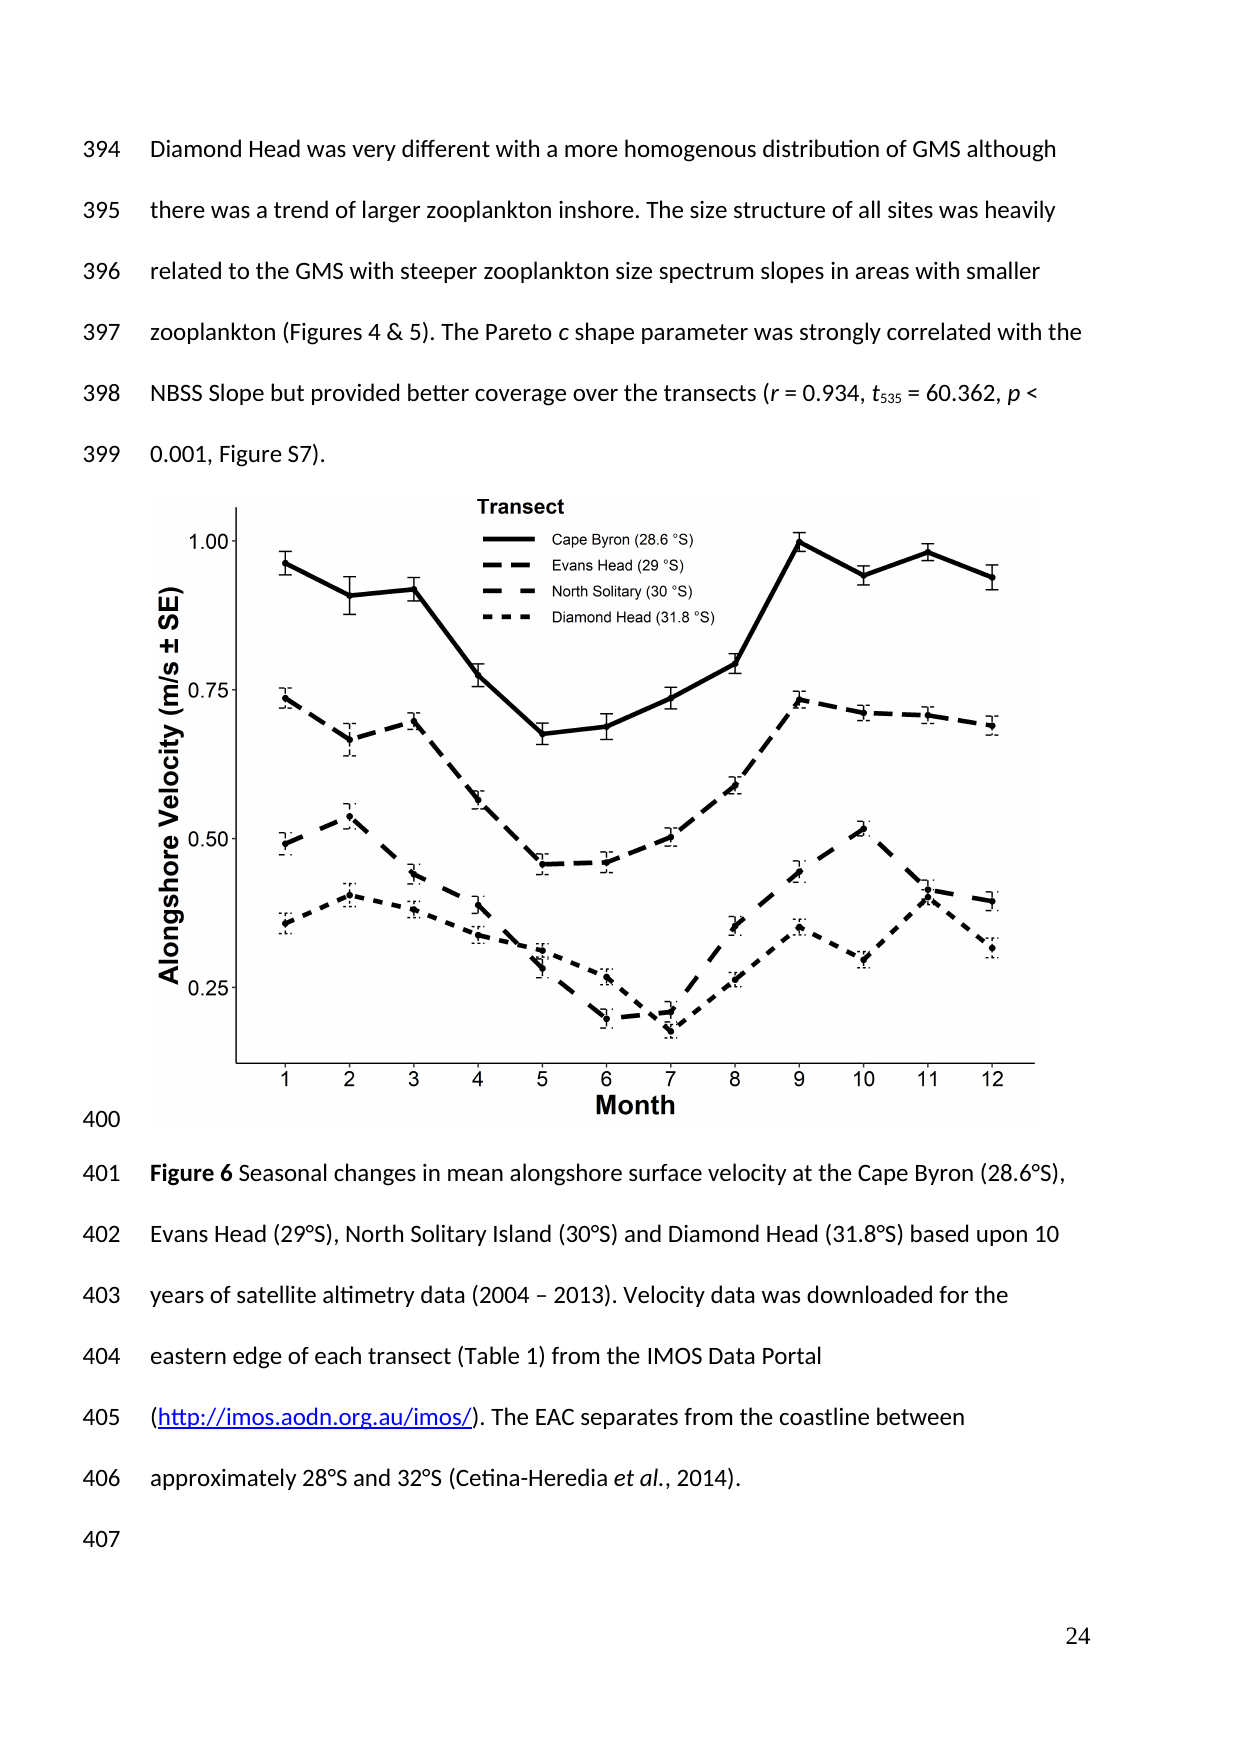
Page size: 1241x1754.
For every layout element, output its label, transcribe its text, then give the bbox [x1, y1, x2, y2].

text Figure 6 Seasonal changes in mean alongshore surface velocity at the Cape Byron (28.6°S), Evans Head (29°S), North Solitary Island (30°S) and Diamond Head (31.8°S) based upon 10 years of satellite altimetry data (2004 – 2013). Velocity data was downloaded for the eastern edge of each transect (Table 1) from the IMOS Data Portal (http://imos.aodn.org.au/imos/). The EAC separates from the coastline between approximately 28°S and 32°S (Cetina-Heredia et al., 2014). [150, 1157, 1090, 1492]
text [150, 133, 1090, 469]
picture [150, 499, 1043, 1128]
